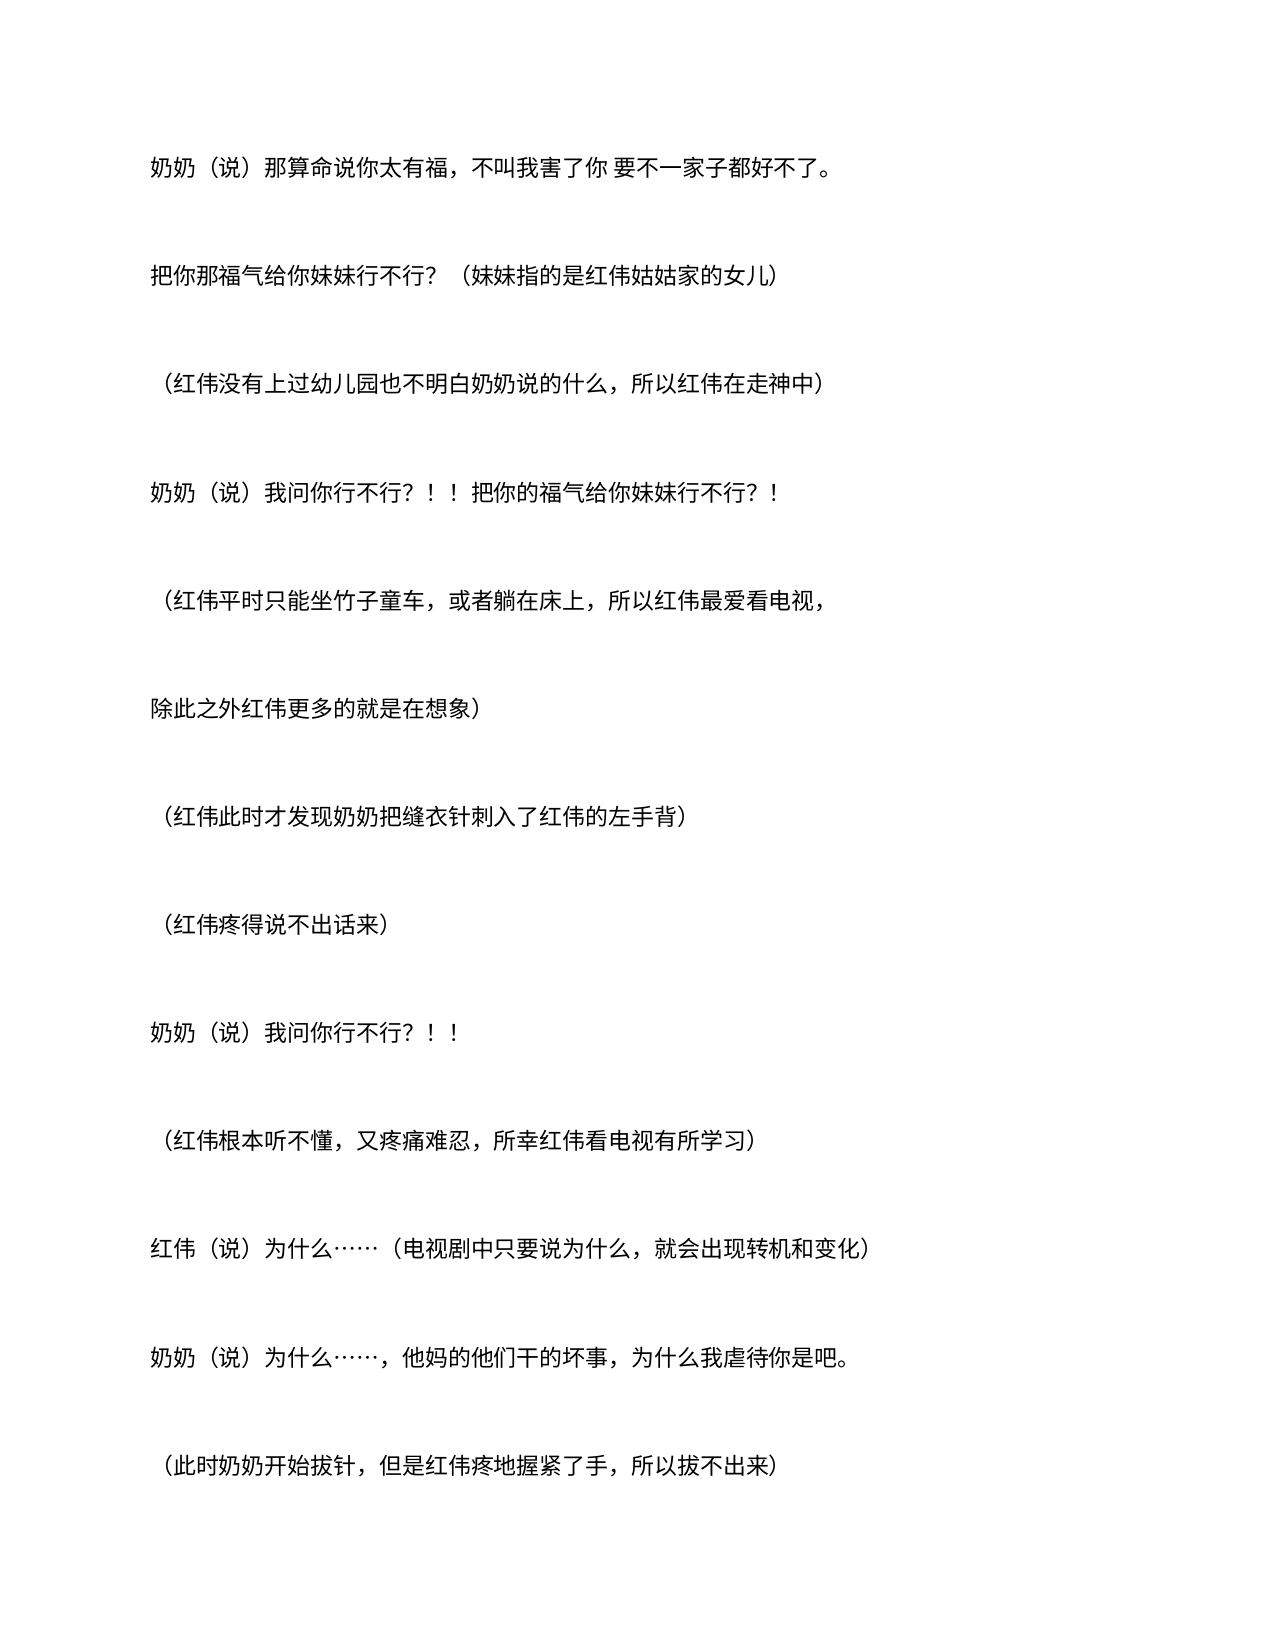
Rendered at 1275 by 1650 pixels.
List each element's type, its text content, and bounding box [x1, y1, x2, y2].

text （红伟疼得说不出话来） [150, 907, 1125, 940]
text 把你那福气给你妹妹行不行？（妹妹指的是红伟姑姑家的女儿） [150, 258, 1125, 291]
text （红伟根本听不懂，又疼痛难忍，所幸红伟看电视有所学习） [150, 1123, 1125, 1156]
text 奶奶（说）为什么……，他妈的他们干的坏事，为什么我虐待你是吧。 [150, 1339, 1125, 1373]
text 奶奶（说）我问你行不行？！！把你的福气给你妹妹行不行？！ [150, 474, 1125, 508]
text （红伟平时只能坐竹子童车，或者躺在床上，所以红伟最爱看电视， [150, 582, 1125, 616]
text 红伟（说）为什么……（电视剧中只要说为什么，就会出现转机和变化） [150, 1231, 1125, 1264]
text 奶奶（说）我问你行不行？！！ [150, 1015, 1125, 1048]
text （此时奶奶开始拔针，但是红伟疼地握紧了手，所以拔不出来） [150, 1447, 1125, 1481]
text （红伟此时才发现奶奶把缝衣针刺入了红伟的左手背） [150, 799, 1125, 832]
text 奶奶（说）那算命说你太有福，不叫我害了你 要不一家子都好不了。 [150, 150, 1125, 183]
text （红伟没有上过幼儿园也不明白奶奶说的什么，所以红伟在走神中） [150, 366, 1125, 399]
text 除此之外红伟更多的就是在想象） [150, 691, 1125, 724]
